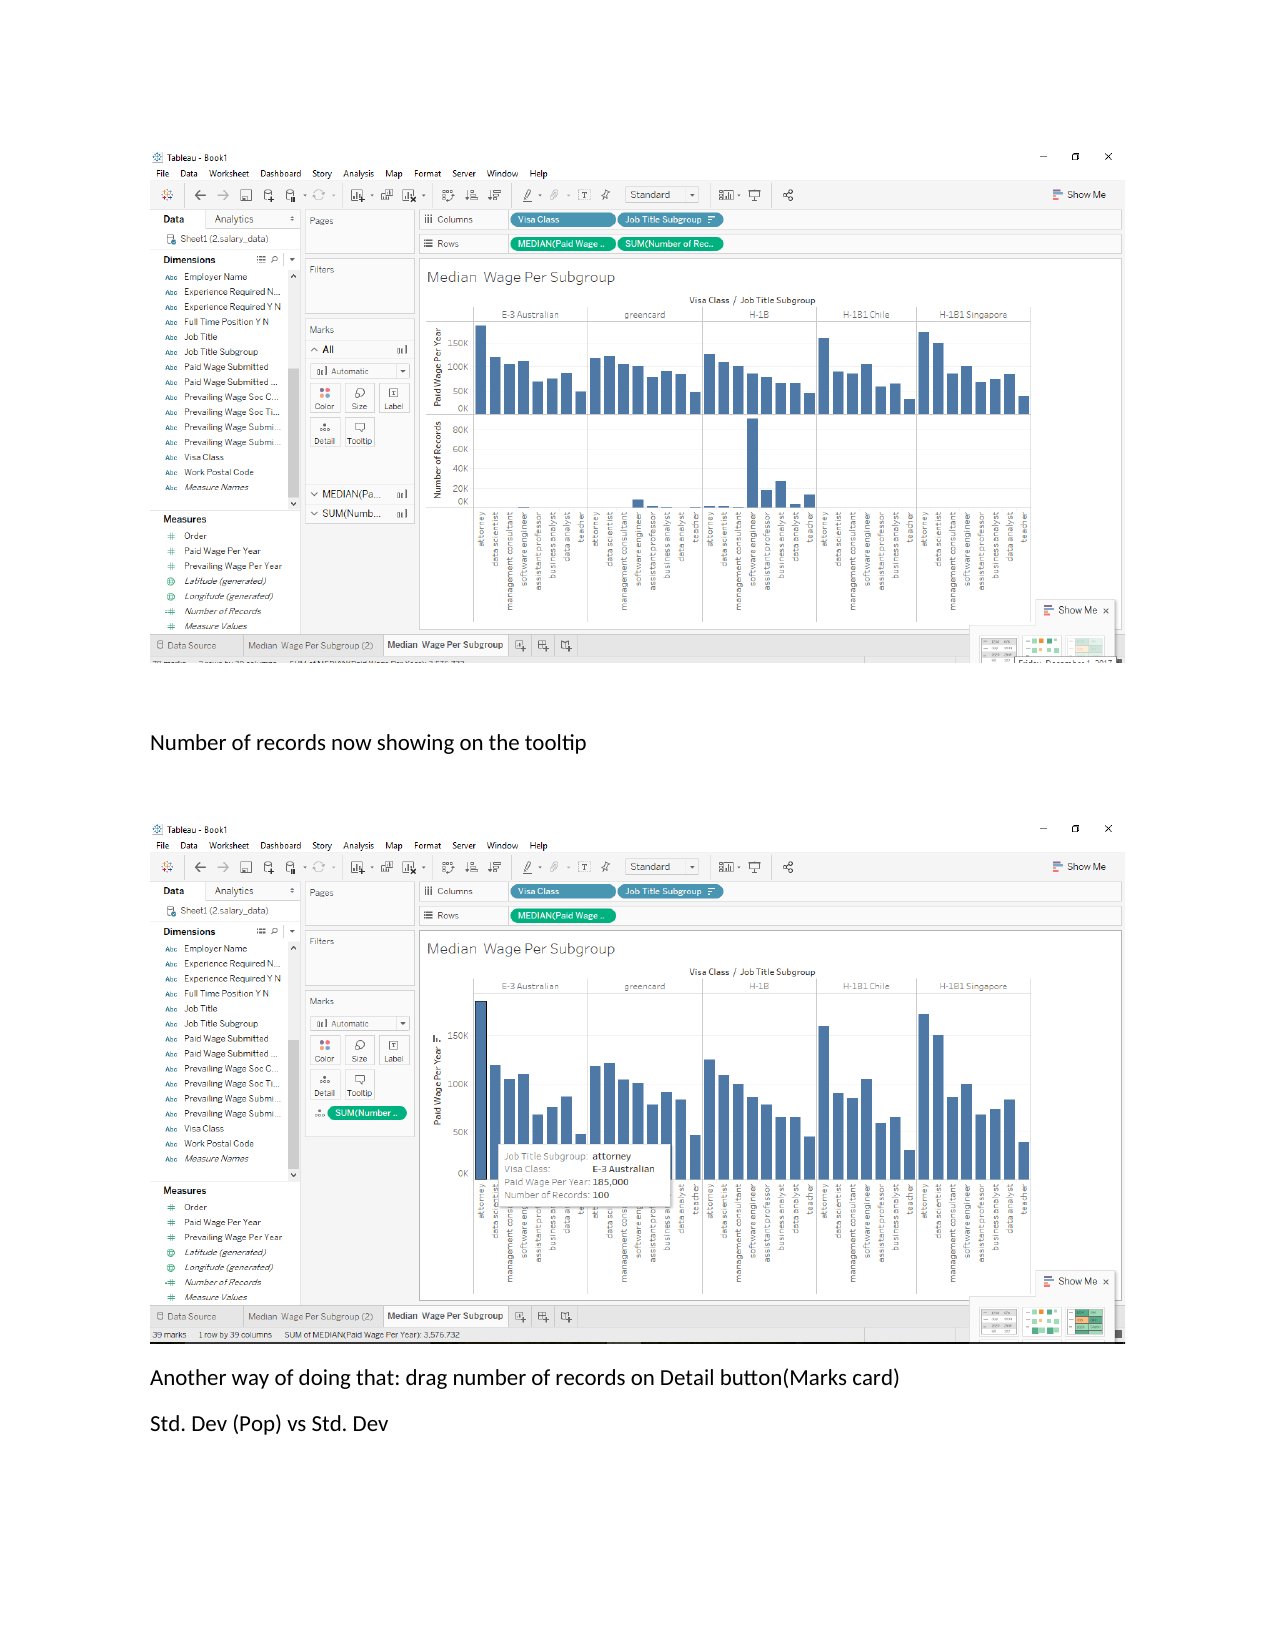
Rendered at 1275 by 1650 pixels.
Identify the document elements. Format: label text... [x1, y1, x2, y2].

text Another way of doing that: drag number of records on Detail button(Marks card) [150, 1363, 1125, 1391]
picture [150, 821, 1125, 1344]
picture [150, 150, 1125, 663]
text Std. Dev (Pop) vs Std. Dev [150, 1409, 1125, 1438]
text Number of records now showing on the tooltip [150, 728, 1125, 756]
